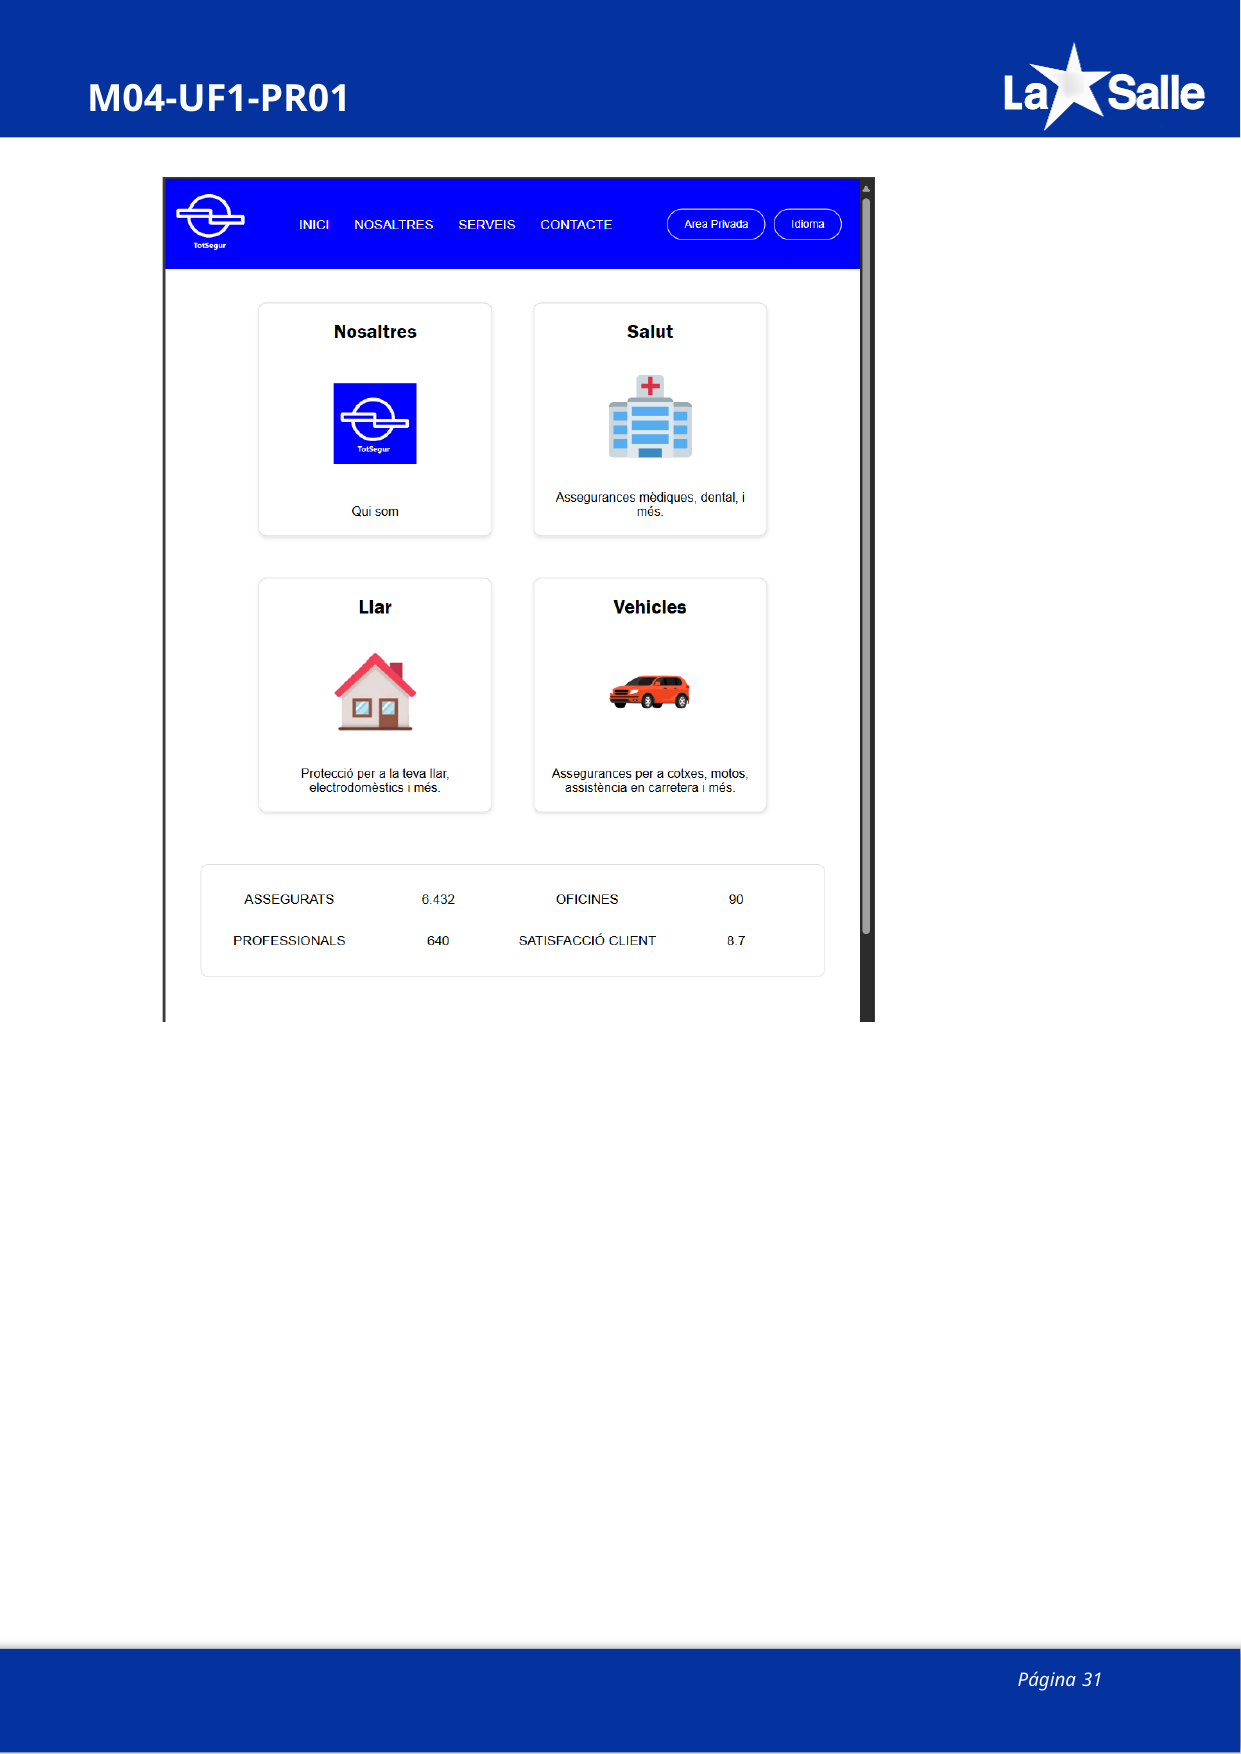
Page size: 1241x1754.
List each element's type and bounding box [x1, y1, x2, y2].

picture [162, 177, 875, 1022]
picture [995, 35, 1214, 137]
